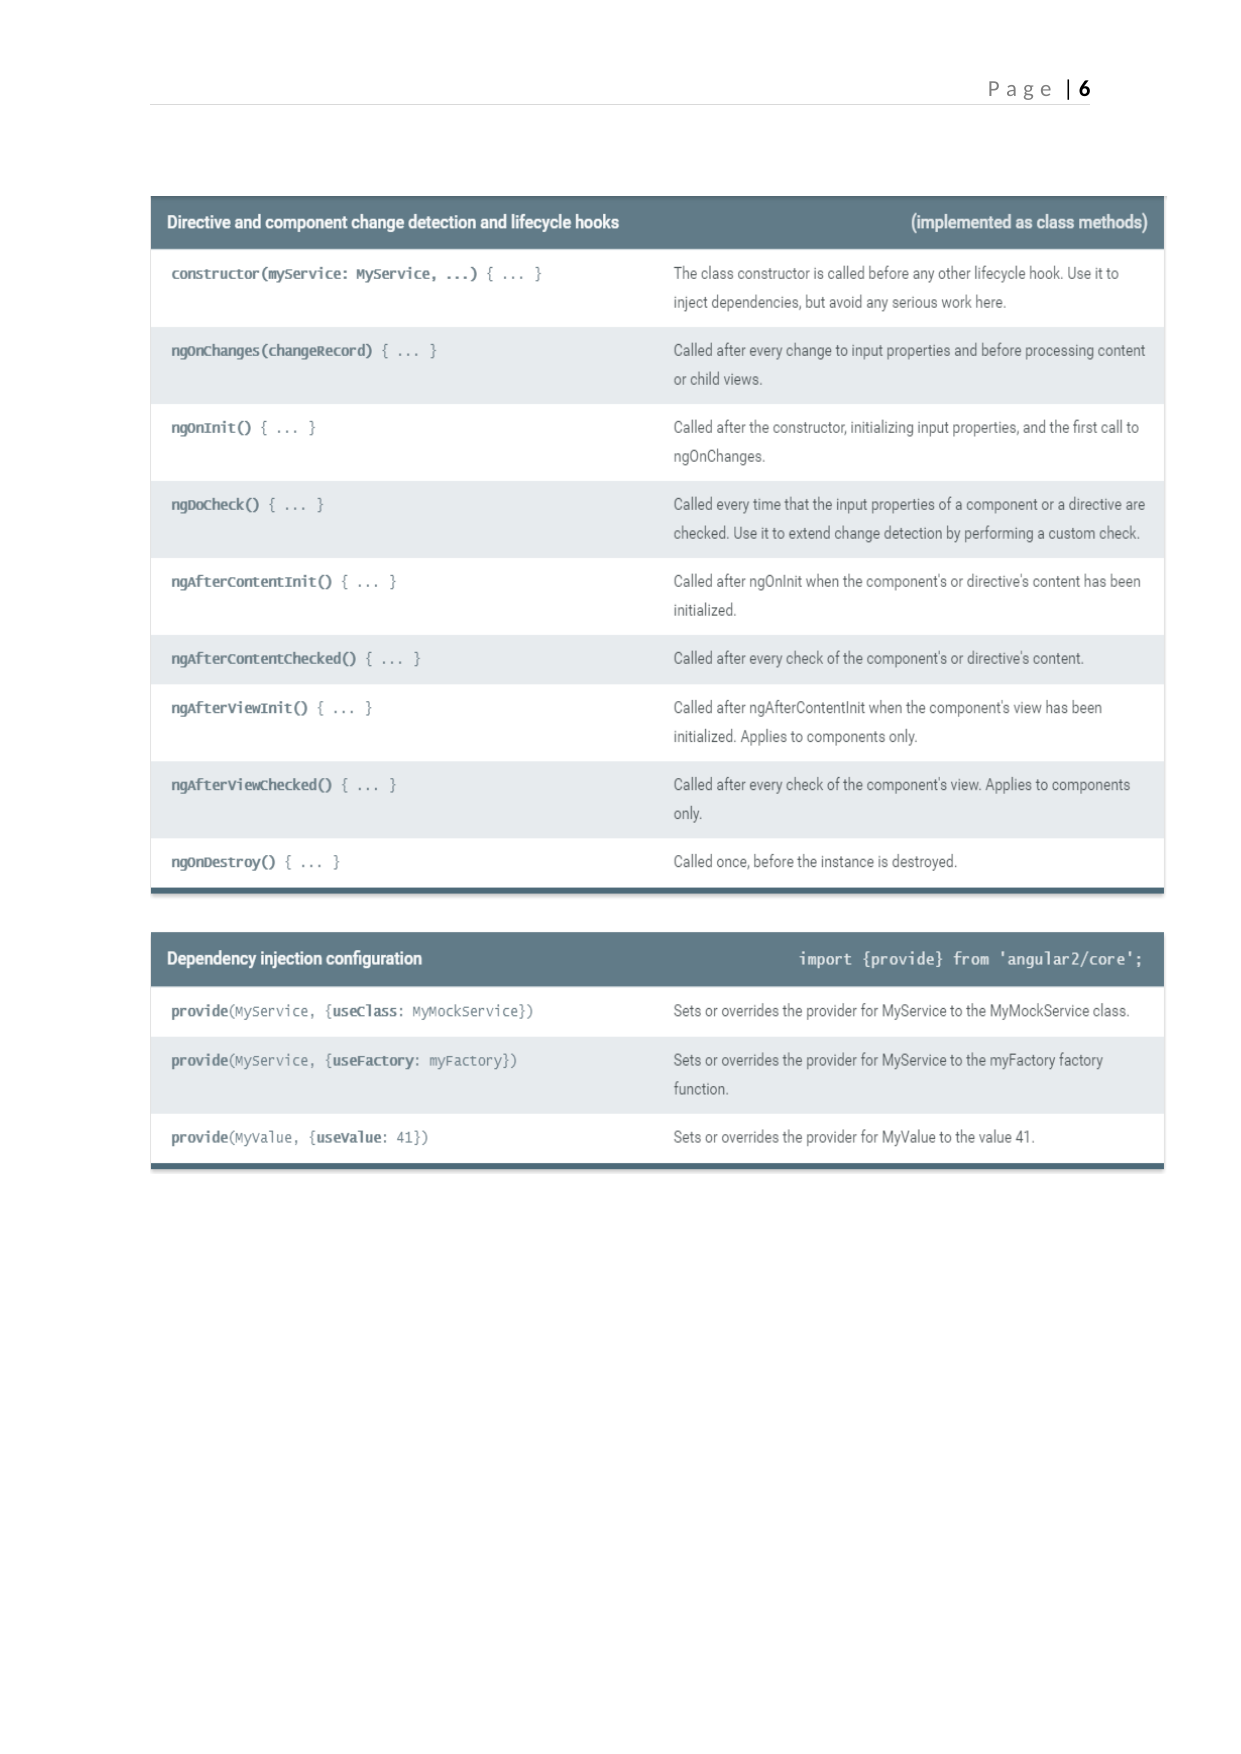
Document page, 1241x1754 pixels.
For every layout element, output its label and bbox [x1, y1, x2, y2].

picture [150, 196, 1168, 1174]
